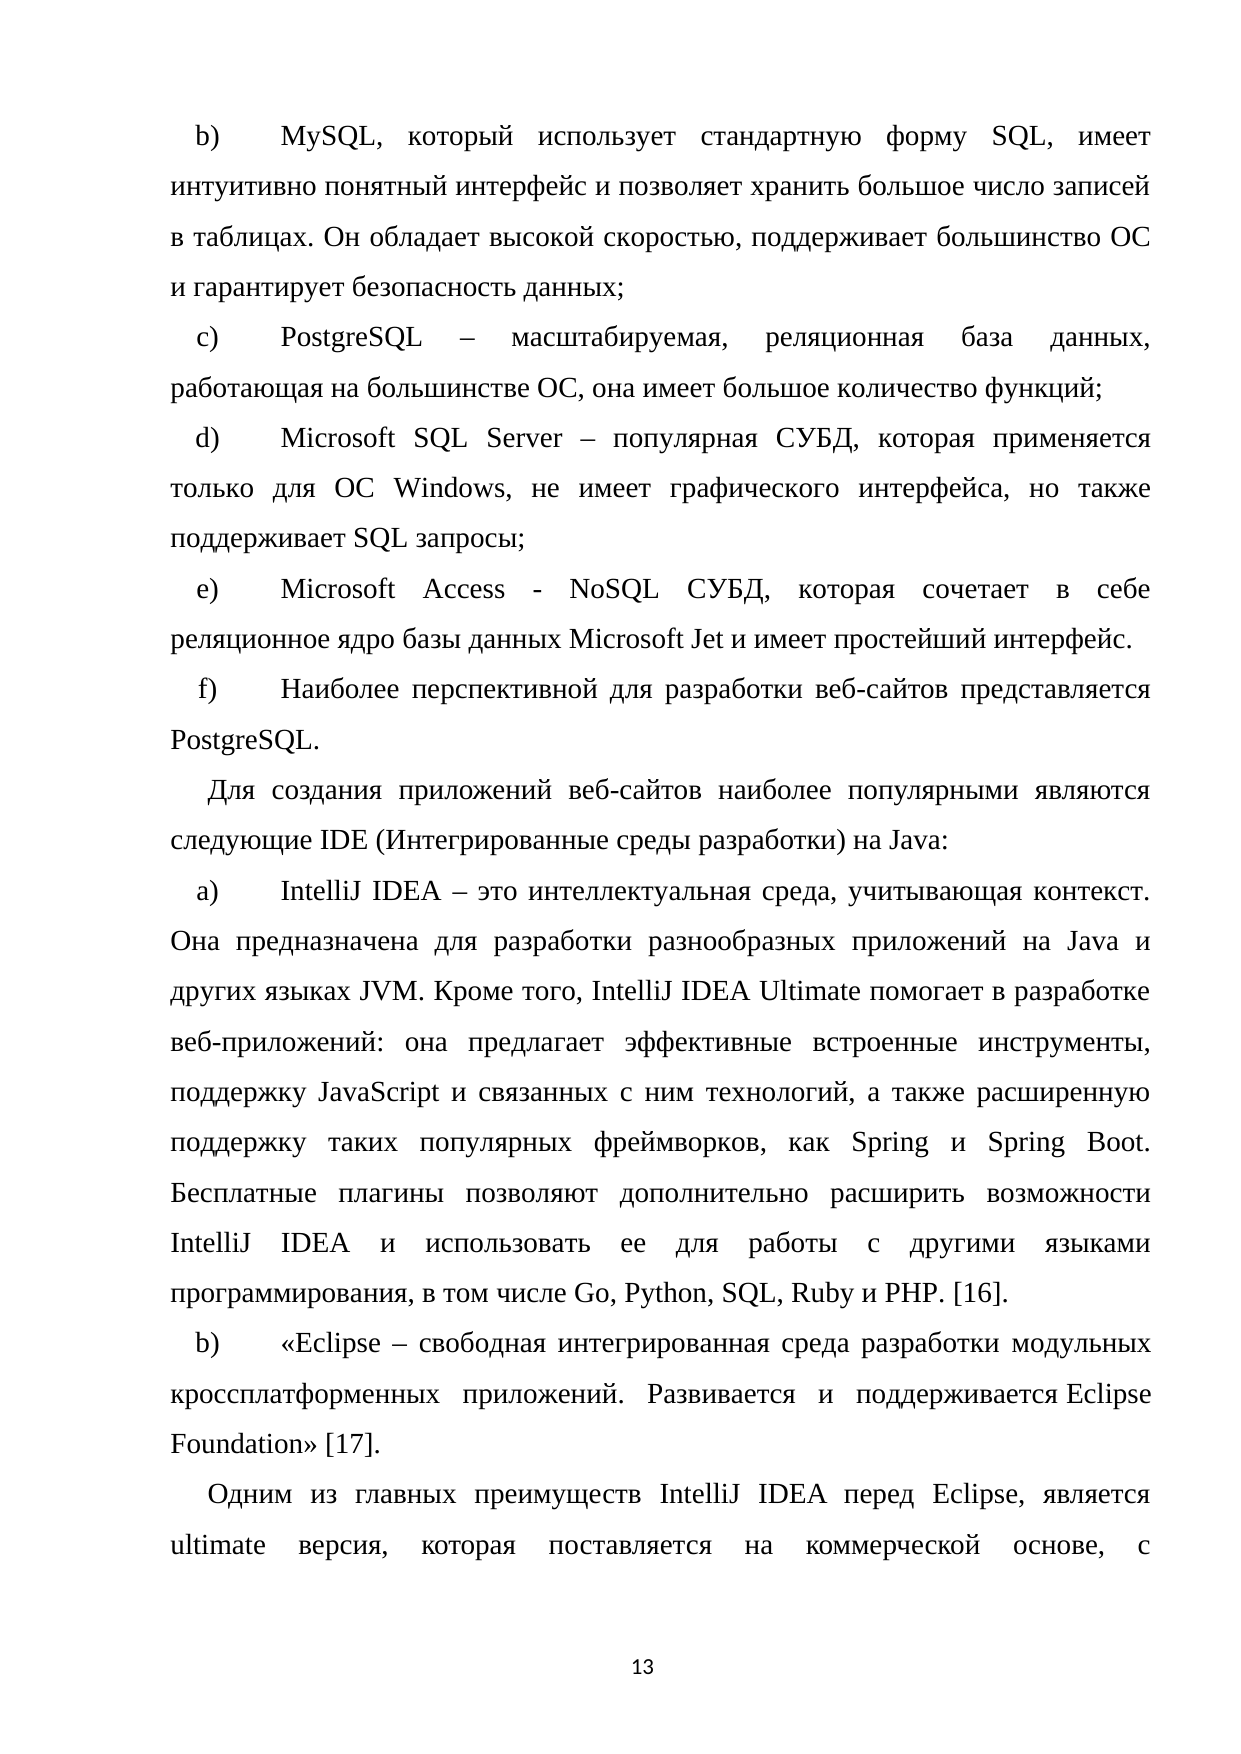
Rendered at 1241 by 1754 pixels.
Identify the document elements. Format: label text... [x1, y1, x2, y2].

list Microsoft SQL Server – популярная СУБД, которая применяется только для ОС Windows, не имеет графического интерфейса, но также поддерживает SQL запросы; [170, 420, 1152, 554]
list IntelliJ IDEA – это интеллектуальная среда, учитывающая контекст. Она предназначена для разработки разнообразных приложений на Java и других языках JVM. Кроме того, IntelliJ IDEA Ultimate помогает в разработке веб-приложений: она предлагает эффективные встроенные инструменты, поддержку JavaScript и связанных с ним технологий, а также расширенную поддержку таких популярных фреймворков, как Spring и Spring Boot. Бесплатные плагины позволяют дополнительно расширить возможности IntelliJ IDEA и использовать ее для работы с другими языками программирования, в том числе Go, Python, SQL, Ruby и PHP. [16]. [170, 873, 1152, 1309]
list Наиболее перспективной для разработки веб-сайтов представляется PostgreSQL. [170, 672, 1152, 755]
list PostgreSQL – масштабируемая, реляционная база данных, работающая на большинстве ОС, она имеет большое количество функций; [170, 319, 1152, 403]
list Microsoft Access - NoSQL СУБД, которая сочетает в себе реляционное ядро базы данных Microsoft Jet и имеет простейший интерфейс. [170, 571, 1152, 655]
text Для создания приложений веб-сайтов наиболее популярными являются следующие IDE (Интегрированные среды разработки) на Java: [170, 772, 1152, 856]
list MySQL, который использует стандартную форму SQL, имеет интуитивно понятный интерфейс и позволяет хранить большое число записей в таблицах. Он обладает высокой скоростью, поддерживает большинство ОС и гарантирует безопасность данных; [170, 118, 1152, 303]
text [170, 1477, 1152, 1560]
list «Eclipse – свободная интегрированная среда разработки модульных кроссплатформенных приложений. Развивается и поддерживается Eclipse Foundation» [17]. [170, 1326, 1152, 1460]
